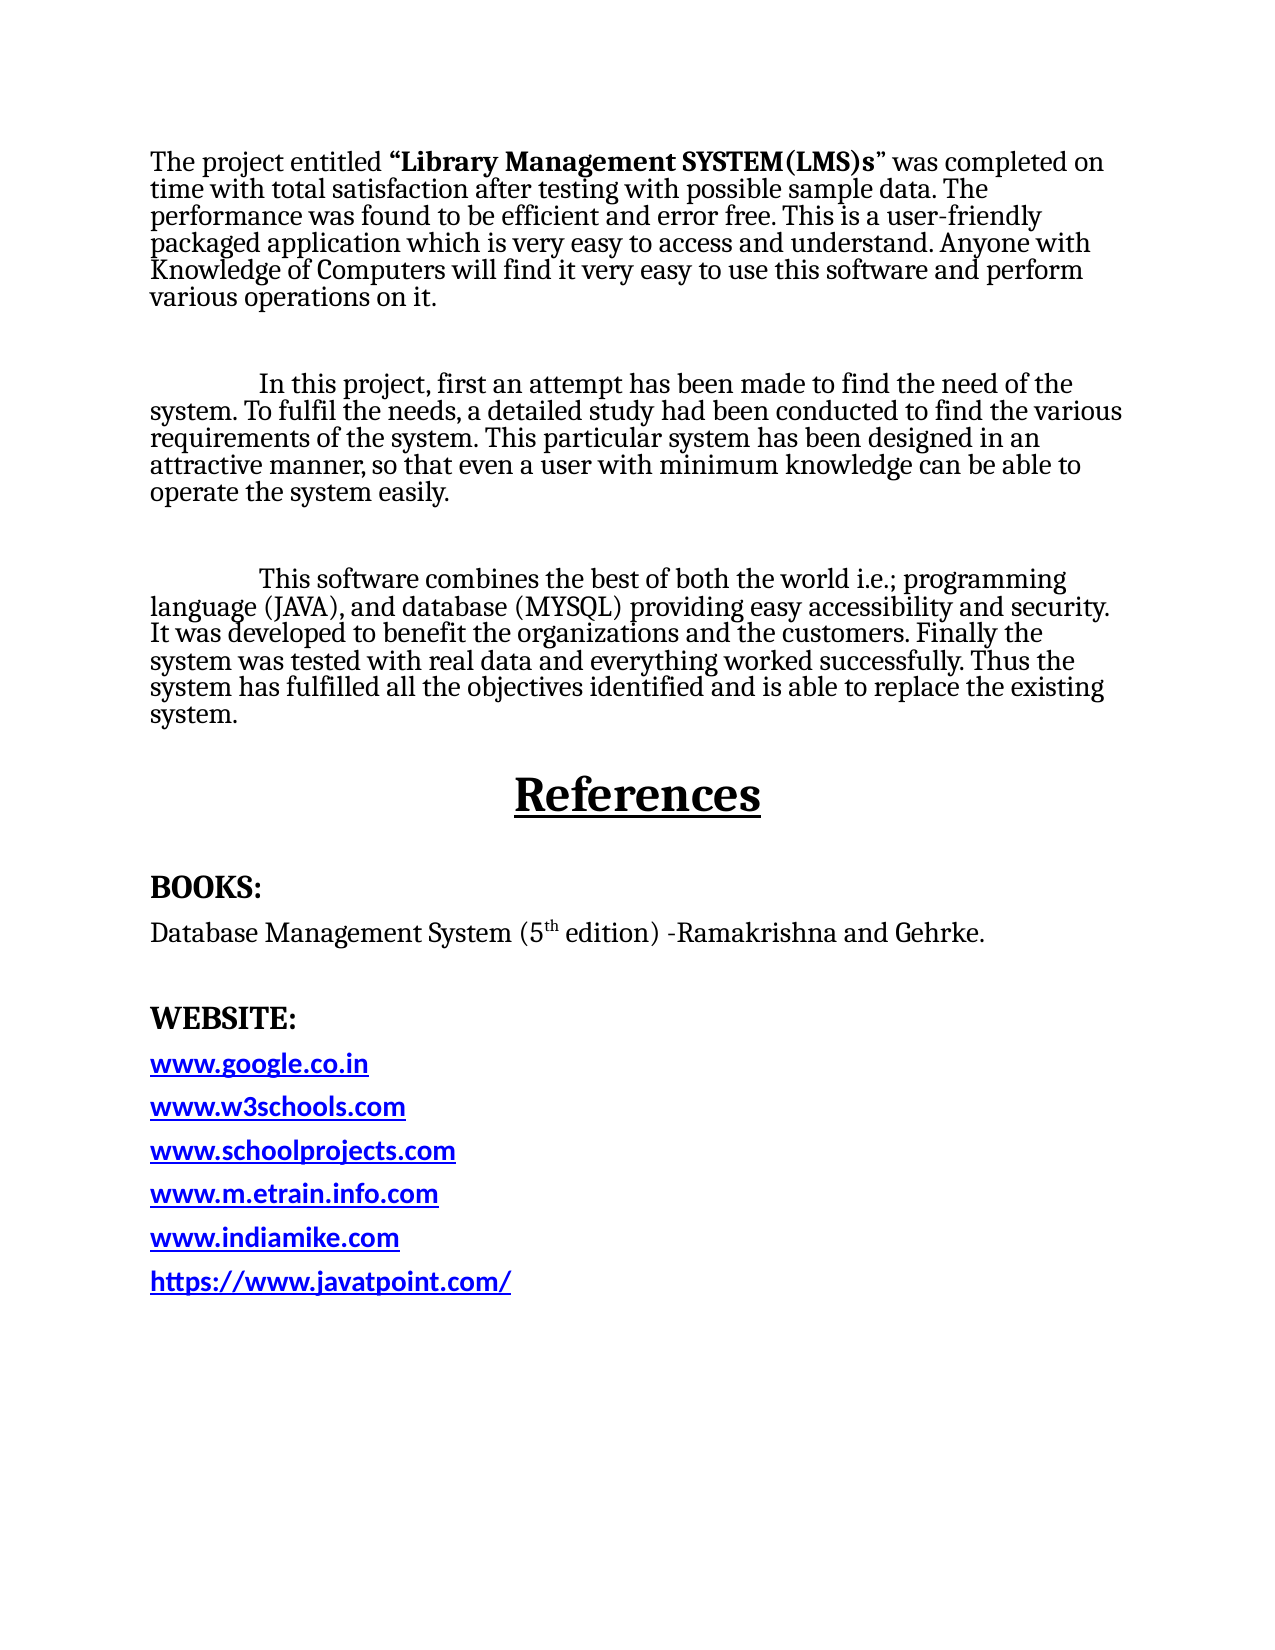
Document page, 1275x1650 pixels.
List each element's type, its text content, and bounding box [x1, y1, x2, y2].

text www.indiamike.com [150, 1226, 1125, 1253]
text This software combines the best of both the world i.e.; programming language (JAVA), and database (MYSQL) providing easy accessibility and security. It was developed to benefit the organizations and the customers. Finally the system was tested with real data and everything worked successfully. Thus the system has fulfilled all the objectives identified and is able to replace the existing system. [150, 567, 1125, 729]
text Database Management System (5th edition) -Ramakrishna and Gehrke. [150, 921, 1125, 947]
text References [150, 789, 1125, 817]
text www.m.etrain.info.com [150, 1182, 1125, 1209]
text www.w3schools.com [150, 1095, 1125, 1122]
text www.schoolprojects.com [150, 1139, 1125, 1166]
text In this project, first an attempt has been made to find the need of the system. To fulfil the needs, a detailed study had been conducted to find the various requirements of the system. This particular system has been designed in an attractive manner, so that even a user with minimum knowledge can be able to operate the system easily. [150, 372, 1125, 507]
text The project entitled “Library Management SYSTEM(LMS)s” was completed on time with total satisfaction after testing with possible sample data. The performance was found to be efficient and error free. This is a user-friendly packaged application which is very easy to access and understand. Anyone with Knowledge of Computers will find it very easy to use this software and perform various operations on it. [150, 150, 1125, 312]
text https://www.javatpoint.com/ [150, 1270, 1125, 1297]
text www.google.co.in [150, 1051, 1125, 1078]
text BOOKS: [150, 877, 1125, 904]
text WEBSITE: [150, 1008, 1125, 1035]
